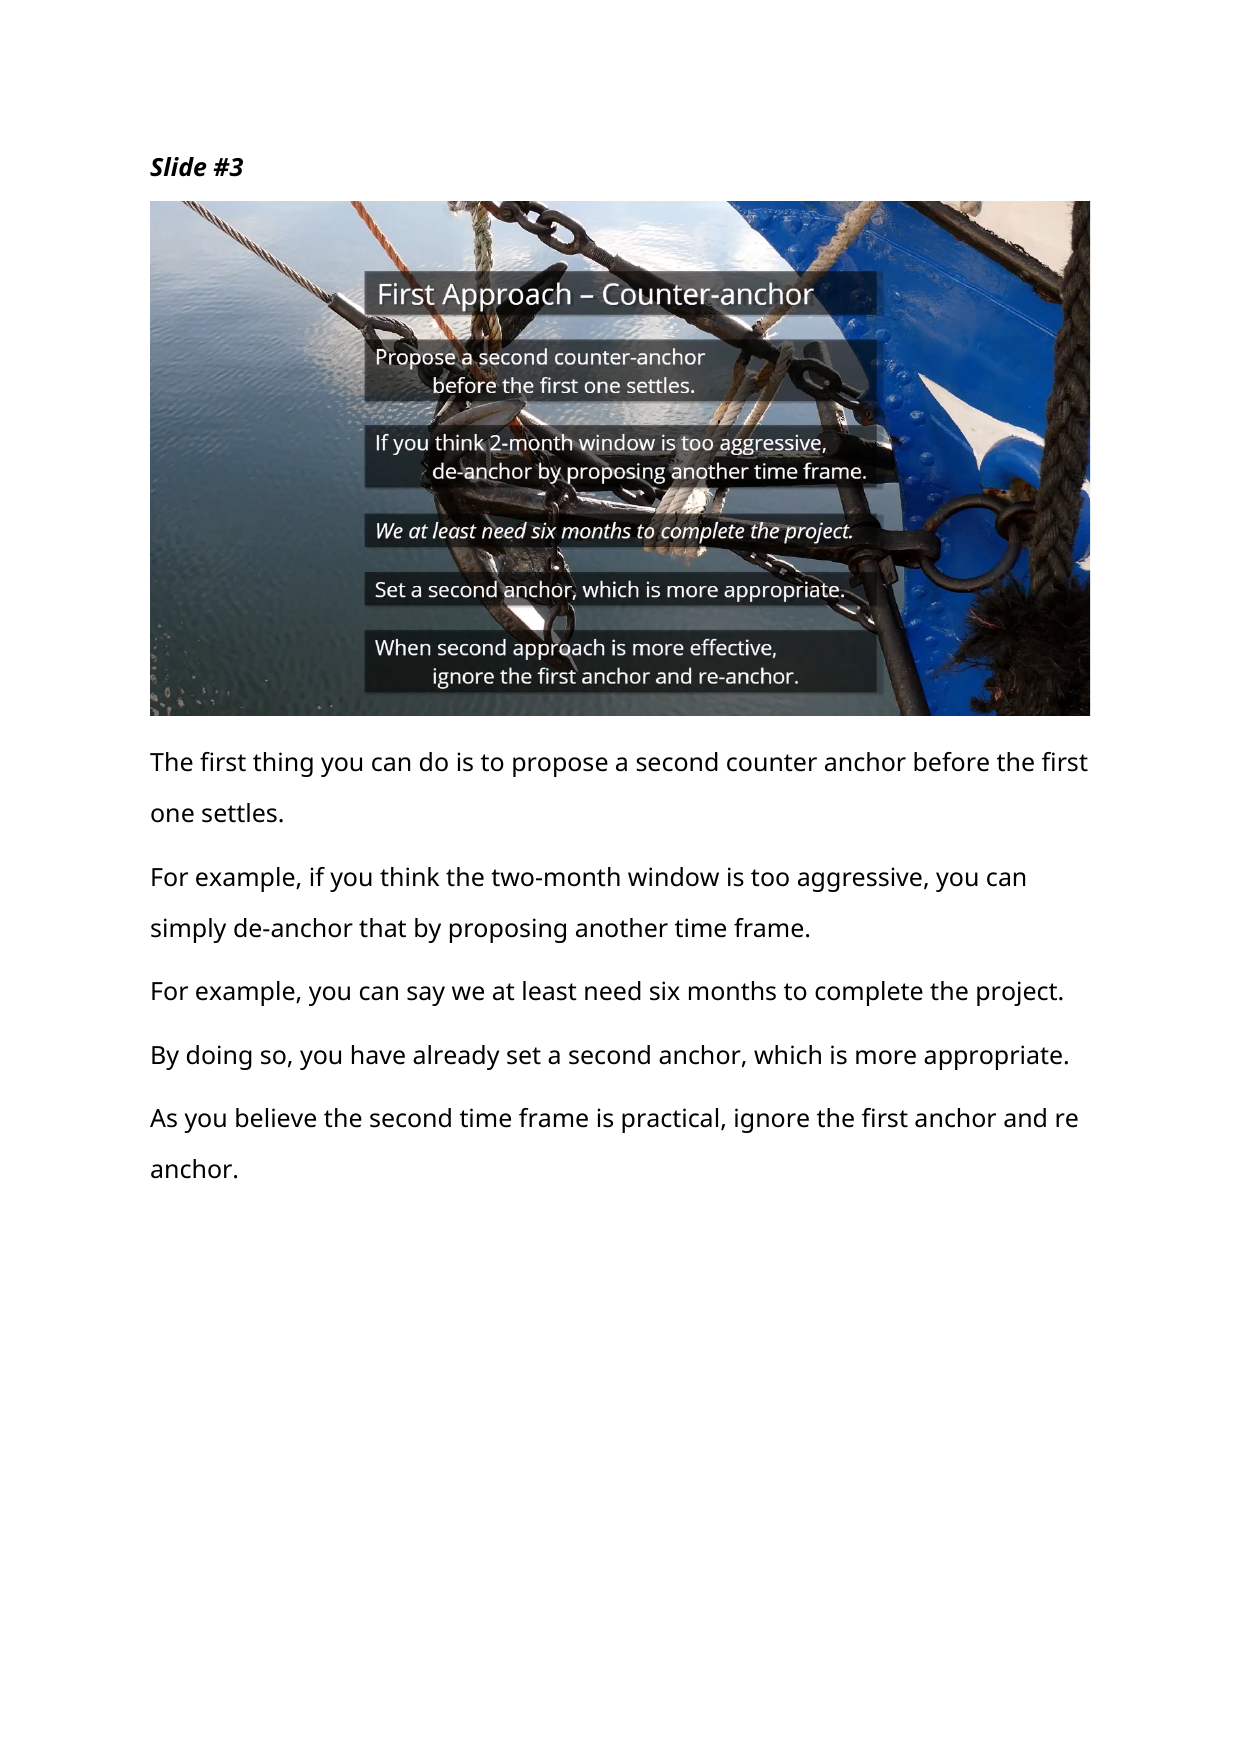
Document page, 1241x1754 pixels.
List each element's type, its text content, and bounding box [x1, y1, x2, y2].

subtitle Slide #3 [150, 150, 1090, 201]
text As you believe the second time frame is practical, ignore the first anchor and re anchor. [150, 1101, 1090, 1186]
text For example, you can say we at least need six months to complete the project. [150, 974, 1090, 1008]
text The first thing you can do is to propose a second counter anchor before the first one settles. [150, 745, 1090, 830]
picture [150, 201, 1091, 716]
text For example, if you think the two-month window is too aggressive, you can simply de-anchor that by proposing another time frame. [150, 859, 1090, 944]
text By doing so, you have already set a second anchor, which is more appropriate. [150, 1037, 1090, 1071]
